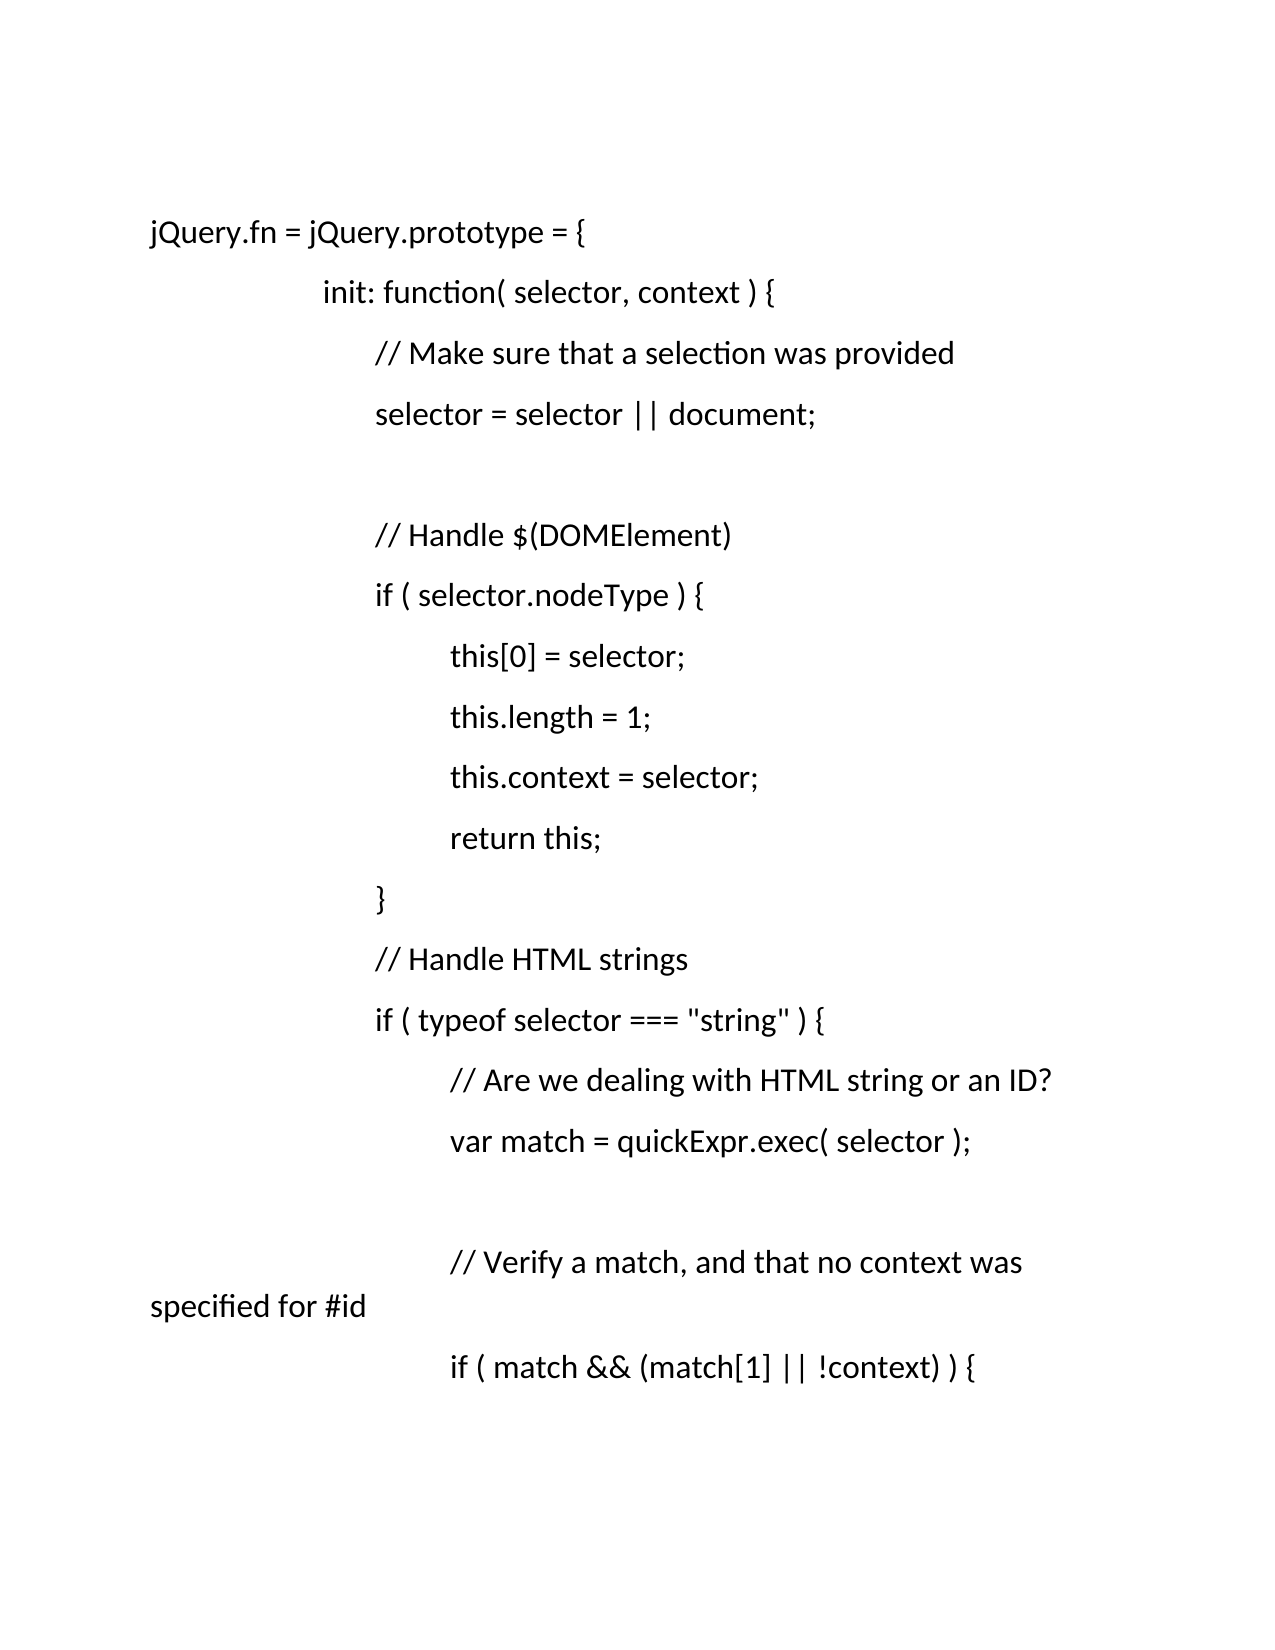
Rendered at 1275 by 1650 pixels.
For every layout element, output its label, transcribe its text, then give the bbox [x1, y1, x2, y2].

text // Handle HTML strings [150, 938, 1125, 979]
text // Are we dealing with HTML string or an ID? [150, 1059, 1125, 1100]
text var match = quickExpr.exec( selector ); [150, 1120, 1125, 1161]
text // Make sure that a selection was provided [150, 332, 1125, 373]
text this.length = 1; [150, 696, 1125, 736]
text jQuery.fn = jQuery.prototype = { [150, 211, 1125, 251]
text this[0] = selector; [150, 635, 1125, 676]
text } [150, 877, 1125, 918]
text return this; [150, 817, 1125, 858]
text if ( match && (match[1] || !context) ) { [150, 1346, 1125, 1387]
text selector = selector || document; [150, 392, 1125, 433]
text // Handle $(DOMElement) [150, 514, 1125, 554]
text this.context = selector; [150, 756, 1125, 797]
text if ( selector.nodeType ) { [150, 574, 1125, 615]
text init: function( selector, context ) { [150, 271, 1125, 312]
text // Verify a match, and that no context was specified for #id [150, 1241, 1125, 1326]
text if ( typeof selector === "string" ) { [150, 999, 1125, 1039]
